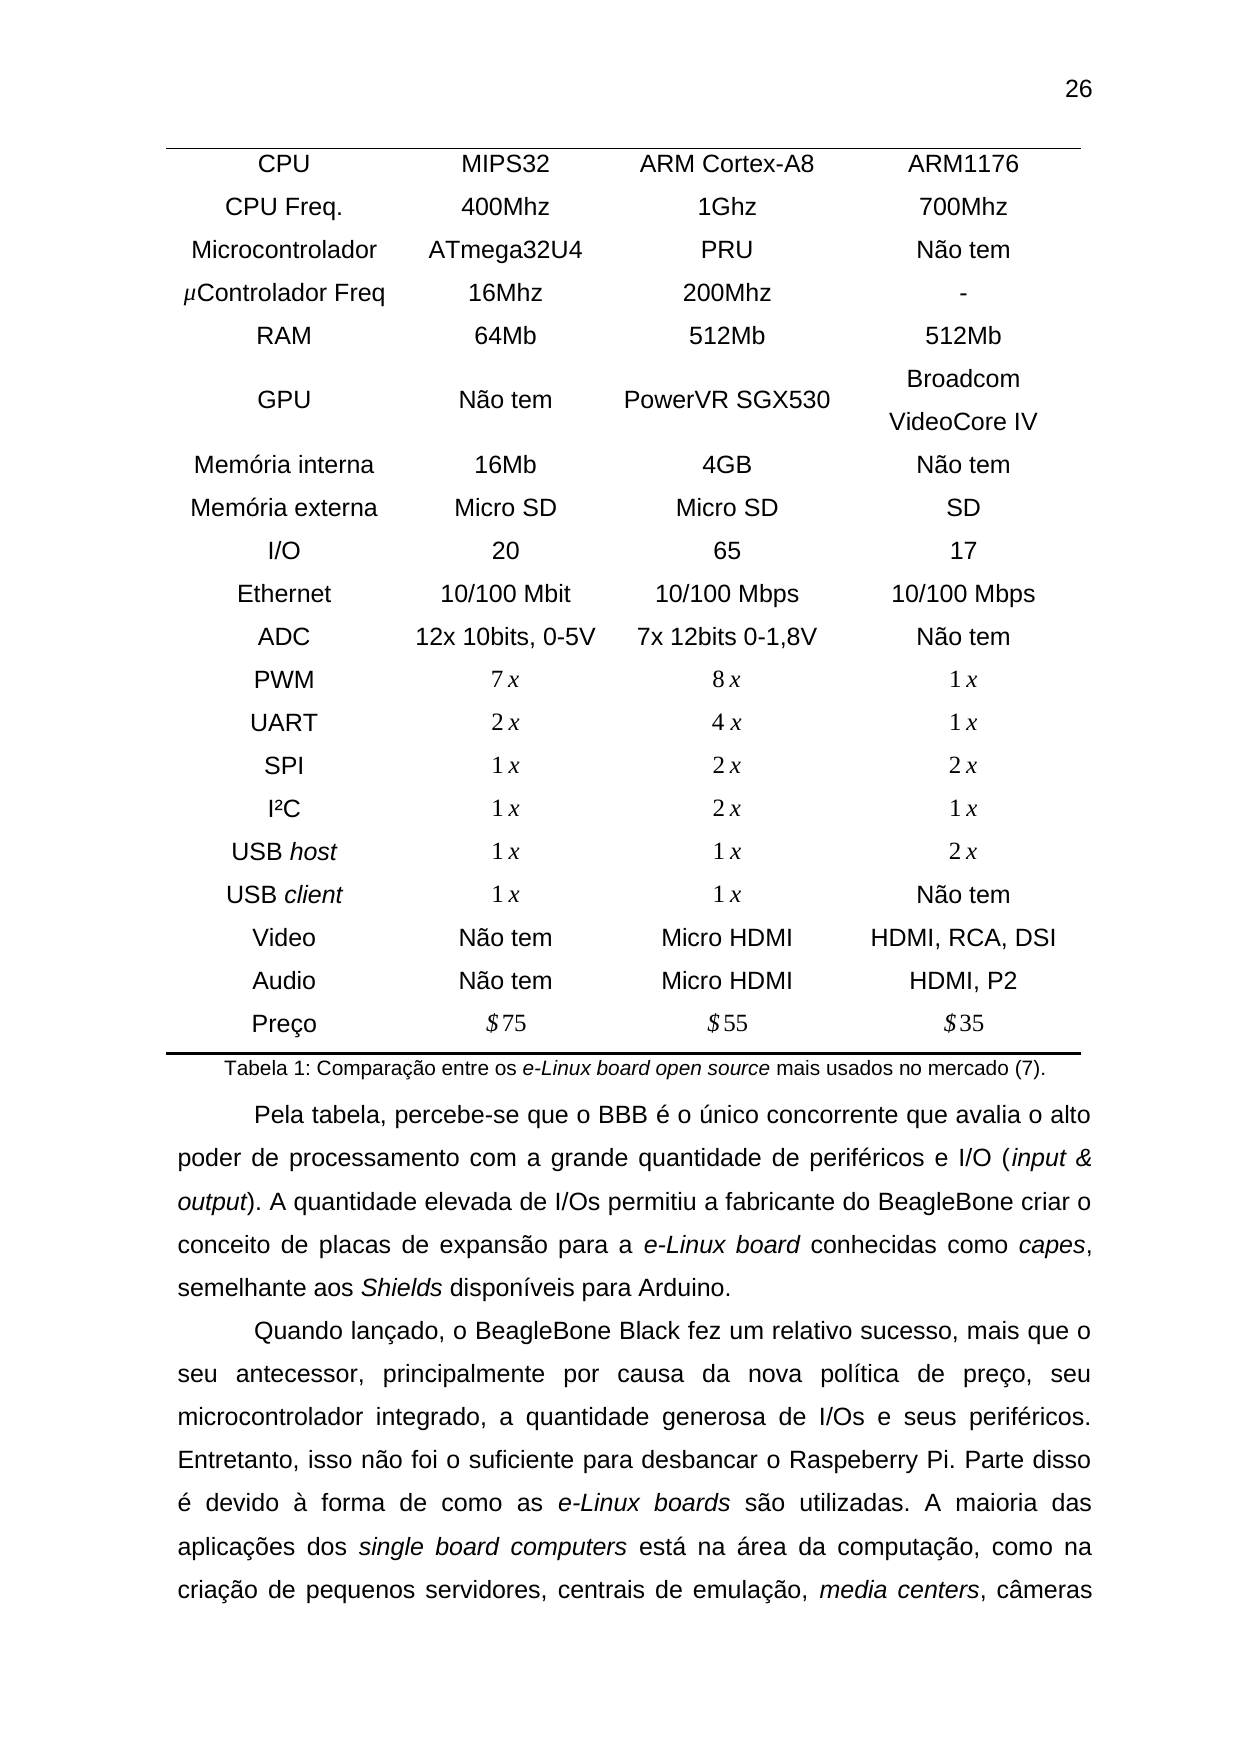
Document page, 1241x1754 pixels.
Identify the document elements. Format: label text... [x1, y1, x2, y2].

table_cell I/O [166, 536, 402, 579]
table_cell 512Mb [845, 321, 1081, 364]
table_cell USB client [166, 880, 402, 923]
table_cell [402, 794, 609, 837]
table_cell SD [845, 493, 1081, 536]
table_cell [402, 665, 609, 708]
table_cell Não tem [402, 364, 609, 450]
table_cell [609, 665, 845, 708]
table_cell PWM [166, 665, 402, 708]
table_cell Não tem [845, 880, 1081, 923]
table_cell [609, 880, 845, 923]
table_cell 20 [402, 536, 609, 579]
table_cell [402, 708, 609, 751]
table_cell Controlador Freq [166, 278, 402, 321]
table_cell Não tem [845, 622, 1081, 665]
table_cell Micro HDMI [609, 923, 845, 966]
table_cell [845, 708, 1081, 751]
table_cell [609, 708, 845, 751]
table_cell GPU [166, 364, 402, 450]
table_cell Não tem [402, 966, 609, 1009]
table_cell Microcontrolador [166, 235, 402, 278]
table_cell PowerVR SGX530 [609, 364, 845, 450]
table_cell 17 [845, 536, 1081, 579]
table_cell [402, 1009, 609, 1052]
table_cell Micro HDMI [609, 966, 845, 1009]
table_cell 200Mhz [609, 278, 845, 321]
table_cell [609, 1009, 845, 1052]
table_cell Memória externa [166, 493, 402, 536]
table_cell MIPS32 [402, 149, 609, 192]
table_cell 64Mb [402, 321, 609, 364]
table_cell ARM1176 [845, 149, 1081, 192]
table_cell USB host [166, 837, 402, 880]
table_cell I²C [166, 794, 402, 837]
table_cell [845, 794, 1081, 837]
table_cell [402, 837, 609, 880]
table_cell Não tem [402, 923, 609, 966]
table_cell [402, 751, 609, 794]
table_cell Audio [166, 966, 402, 1009]
table_cell [845, 1009, 1081, 1052]
table_cell Memória interna [166, 450, 402, 493]
table_cell 400Mhz [402, 192, 609, 235]
table_cell ARM Cortex-A8 [609, 149, 845, 192]
text Tabela : Comparação entre os e-Linux board open source mais usados no mercado . [177, 1055, 1092, 1079]
table_cell HDMI, RCA, DSI [845, 923, 1081, 966]
table_cell CPU Freq. [166, 192, 402, 235]
table_cell [845, 665, 1081, 708]
table_cell [609, 751, 845, 794]
table_cell [845, 837, 1081, 880]
table_cell 10/100 Mbps [845, 579, 1081, 622]
table_cell [845, 751, 1081, 794]
table_cell Não tem [845, 235, 1081, 278]
table_cell 512Mb [609, 321, 845, 364]
table_cell 4GB [609, 450, 845, 493]
table_cell 65 [609, 536, 845, 579]
table_cell RAM [166, 321, 402, 364]
table_cell Video [166, 923, 402, 966]
table_cell - [845, 278, 1081, 321]
table_cell Preço [166, 1009, 402, 1052]
text Pela tabela, percebe-se que o BBB é o único concorrente que avalia o alto poder de processamento com a grande quantidade de periféricos e I/O (input & output). A quantidade elevada de I/Os permitiu a fabricante do BeagleBone criar o conceito de placas de expansão para a e-Linux board conhecidas como capes, semelhante aos Shields disponíveis para Arduino. [177, 1100, 1092, 1301]
table_cell [609, 837, 845, 880]
table_cell 7x 12bits 0-1,8V [609, 622, 845, 665]
table_cell Micro SD [609, 493, 845, 536]
table_cell 10/100 Mbps [609, 579, 845, 622]
table_cell [402, 880, 609, 923]
table_cell PRU [609, 235, 845, 278]
table_cell HDMI, P2 [845, 966, 1081, 1009]
table_cell Não tem [845, 450, 1081, 493]
table_cell 1Ghz [609, 192, 845, 235]
table_cell ADC [166, 622, 402, 665]
table_cell 16Mb [402, 450, 609, 493]
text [177, 1316, 1092, 1603]
table_cell SPI [166, 751, 402, 794]
table_cell [609, 794, 845, 837]
table_cell Broadcom VideoCore IV [845, 364, 1081, 450]
table_cell ATmega32U4 [402, 235, 609, 278]
table_cell 700Mhz [845, 192, 1081, 235]
table_cell 16Mhz [402, 278, 609, 321]
table_cell CPU [166, 149, 402, 192]
table_cell 10/100 Mbit [402, 579, 609, 622]
table_cell Ethernet [166, 579, 402, 622]
table_cell Micro SD [402, 493, 609, 536]
table_cell UART [166, 708, 402, 751]
table_cell 12x 10bits, 0-5V [402, 622, 609, 665]
